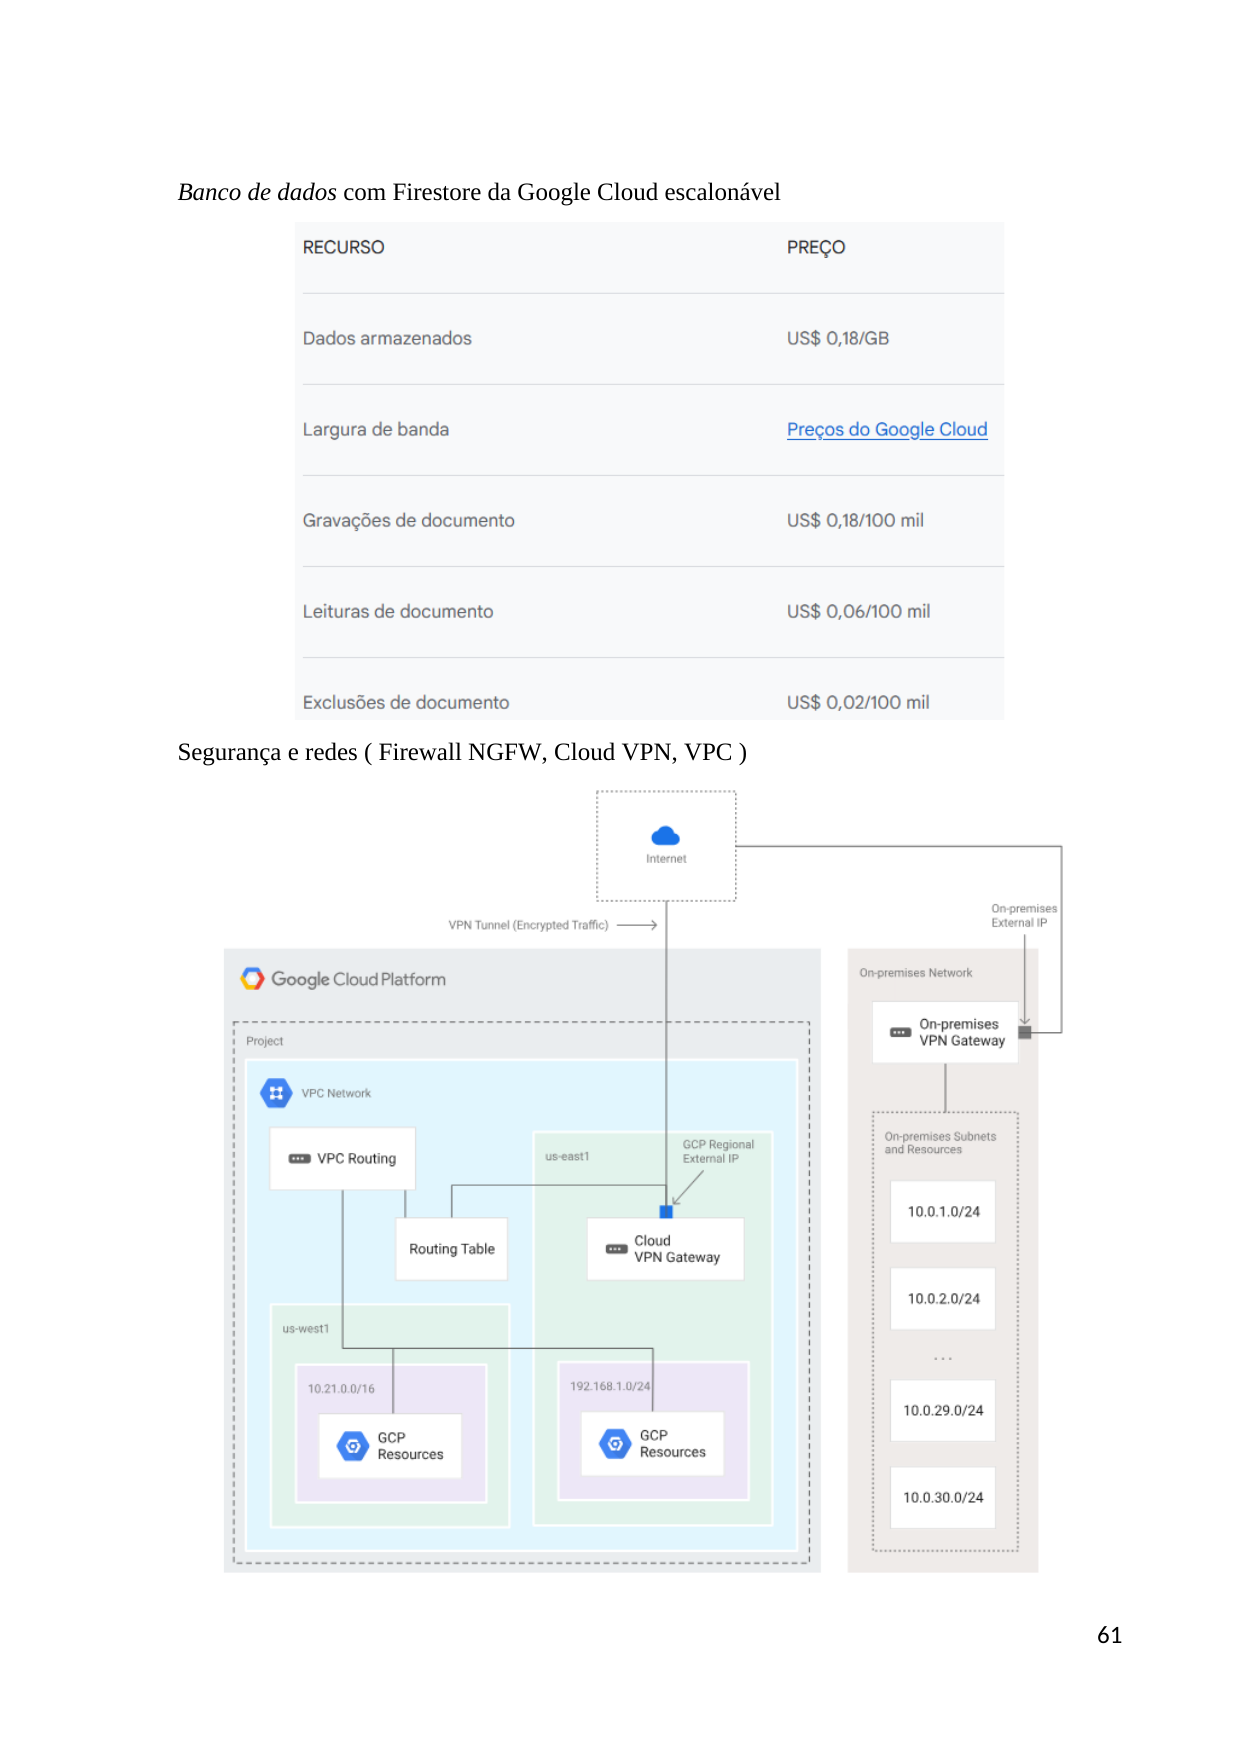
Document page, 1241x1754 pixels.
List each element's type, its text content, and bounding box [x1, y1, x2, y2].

picture [223, 783, 1076, 1580]
text Segurança e redes ( Firewall NGFW, Cloud VPN, VPC ) [177, 737, 1122, 766]
text Banco de dados com Firestore da Google Cloud escalonável [177, 177, 1122, 206]
picture [294, 222, 1005, 720]
